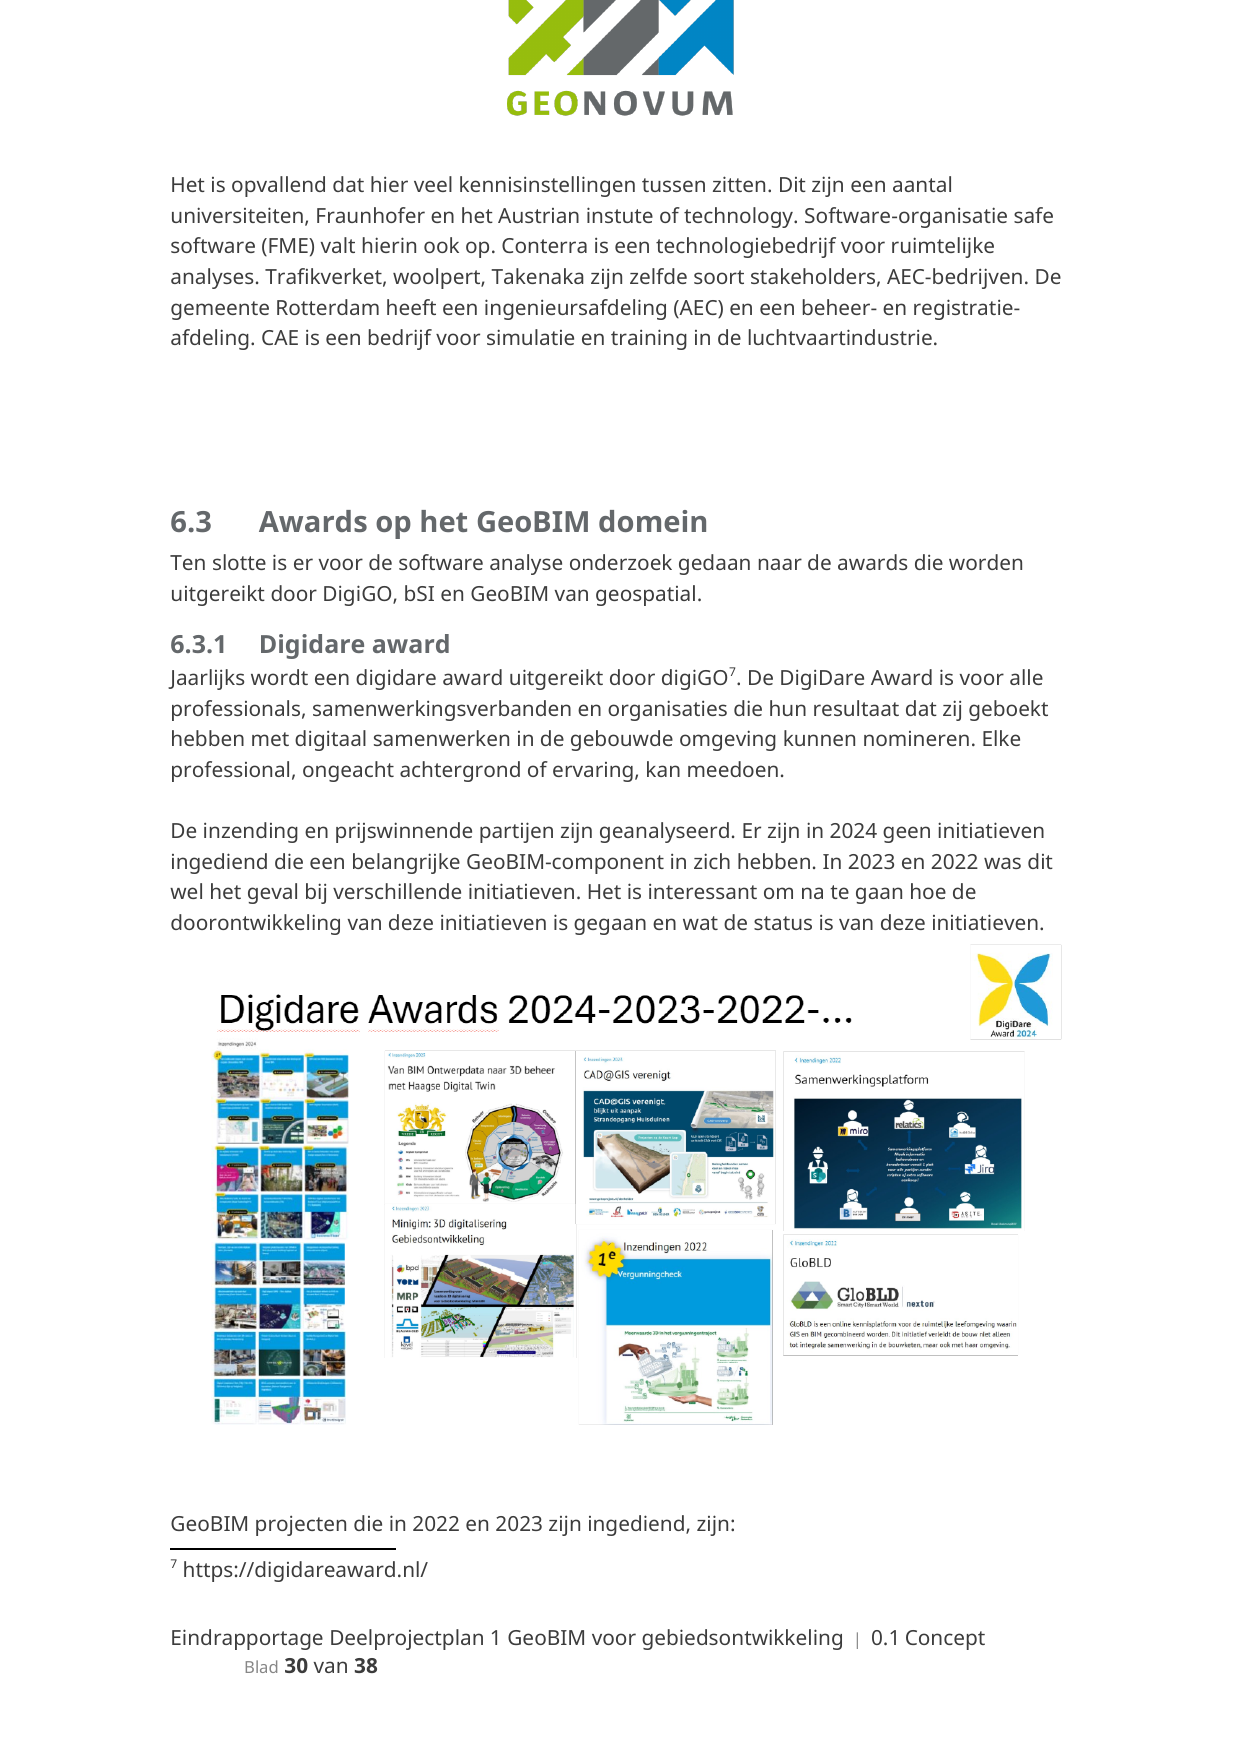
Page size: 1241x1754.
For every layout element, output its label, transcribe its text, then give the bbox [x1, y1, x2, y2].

text Ten slotte is er voor de software analyse onderzoek gedaan naar de awards die worden uitgereikt door DigiGO, bSI en GeoBIM van geospatial. [170, 548, 1070, 607]
subtitle Awards op het GeoBIM domein [170, 501, 1070, 541]
text Het is opvallend dat hier veel kennisinstellingen tussen zitten. Dit zijn een aantal universiteiten, Fraunhofer en het Austrian instute of technology. Software-organisatie safe software (FME) valt hierin ook op. Conterra is een technologiebedrijf voor ruimtelijke analyses. Trafikverket, woolpert, Takenaka zijn zelfde soort stakeholders, AEC-bedrijven. De gemeente Rotterdam heeft een ingenieursafdeling (AEC) en een beheer- en registratie-afdeling. CAE is een bedrijf voor simulatie en training in de luchtvaartindustrie. [170, 170, 1070, 352]
picture [505, 0, 736, 118]
text De inzending en prijswinnende partijen zijn geanalyseerd. Er zijn in 2024 geen initiatieven ingediend die een belangrijke GeoBIM-component in zich hebben. In 2023 en 2022 was dit wel het geval bij verschillende initiatieven. Het is interessant om na te gaan hoe de doorontwikkeling van deze initiatieven is gegaan en wat de status is van deze initiatieven. [170, 816, 1070, 938]
subtitle Digidare award [170, 626, 1070, 660]
text GeoBIM projecten die in 2022 en 2023 zijn ingediend, zijn: [170, 1509, 1070, 1537]
text Jaarlijks wordt een digidare award uitgereikt door digiGO. De DigiDare Award is voor alle professionals, samenwerkingsverbanden en organisaties die hun resultaat dat zij geboekt hebben met digitaal samenwerken in de gebouwde omgeving kunnen nomineren. Elke professional, ongeacht achtergrond of ervaring, kan meedoen. [170, 663, 1070, 783]
picture [170, 938, 1071, 1446]
